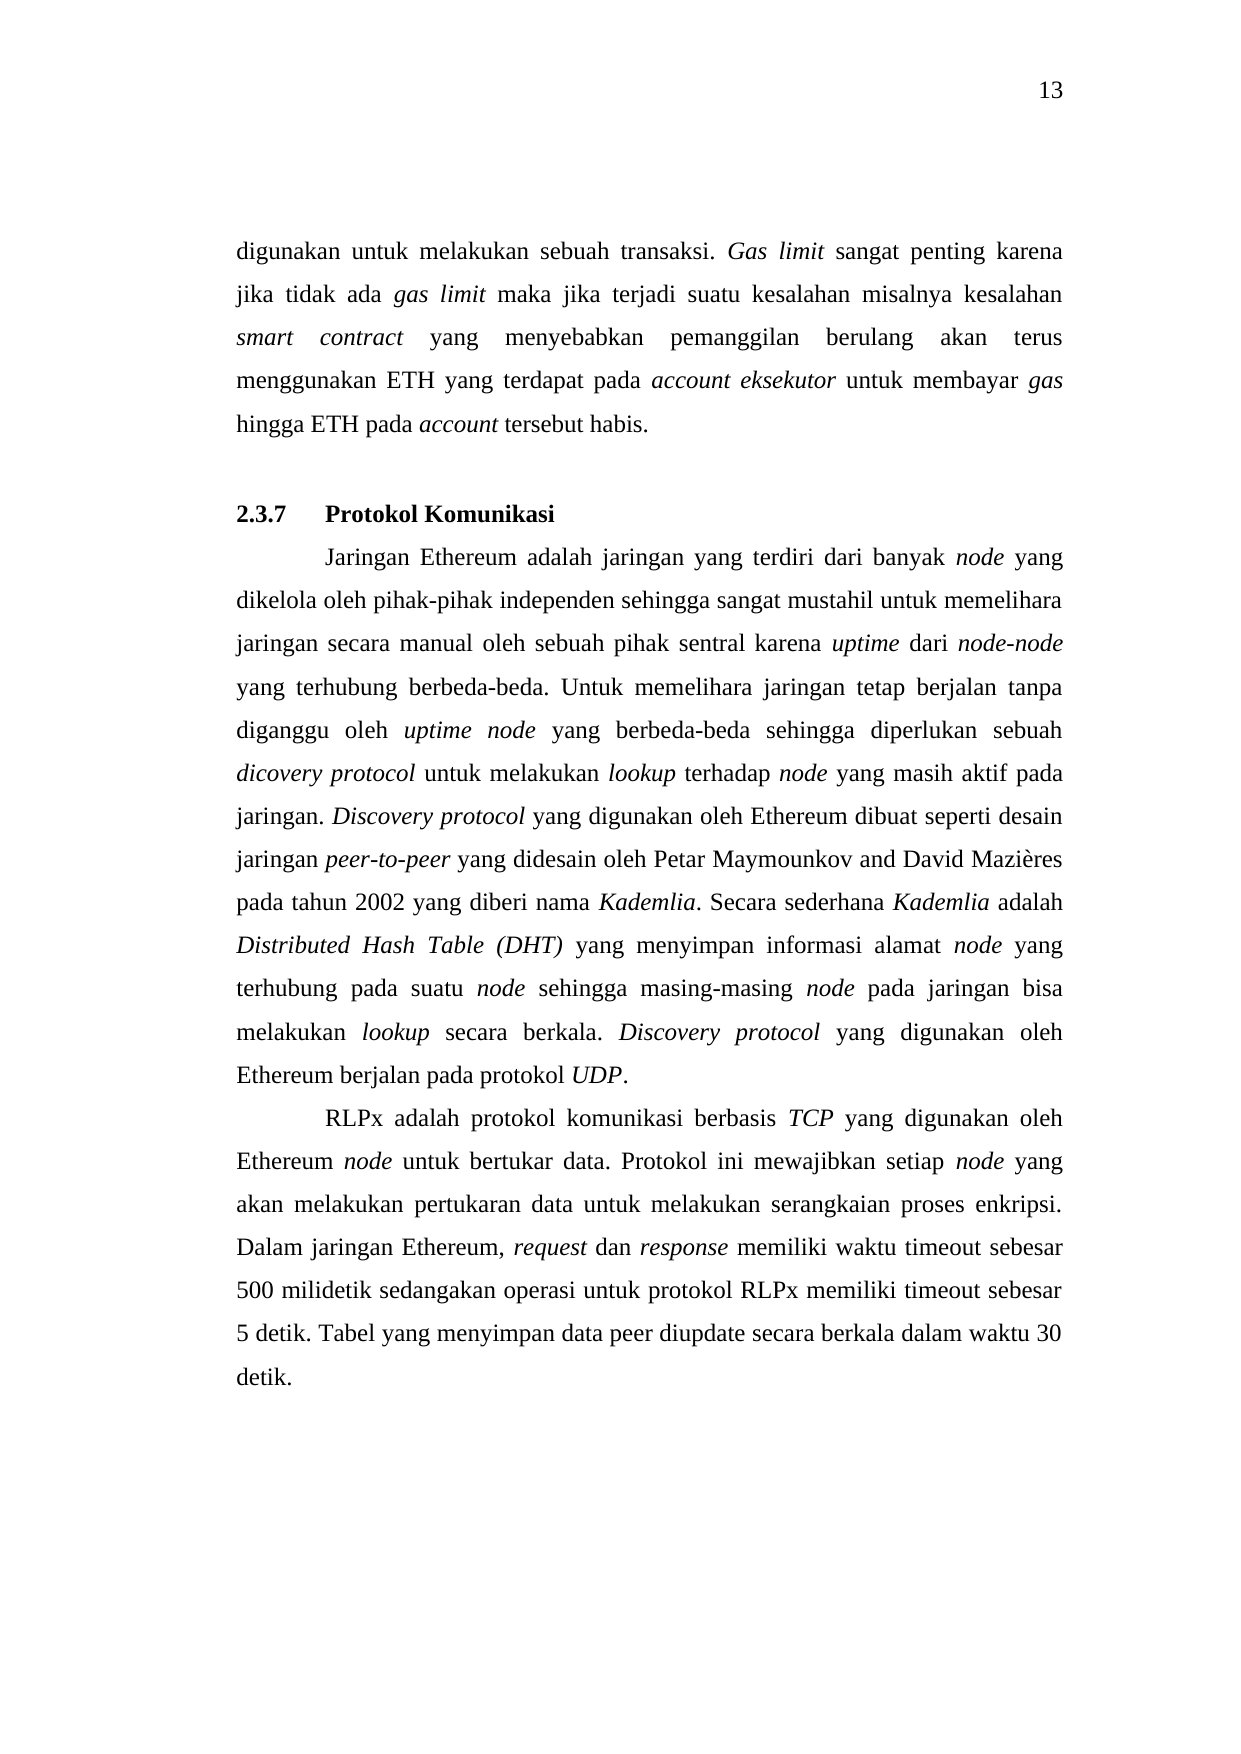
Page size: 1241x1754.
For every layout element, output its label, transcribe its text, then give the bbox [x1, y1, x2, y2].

subtitle Protokol Komunikasi [236, 499, 1063, 528]
text RLPx adalah protokol komunikasi berbasis TCP yang digunakan oleh Ethereum node untuk bertukar data. Protokol ini mewajibkan setiap node yang akan melakukan pertukaran data untuk melakukan serangkaian proses enkripsi. Dalam jaringan Ethereum, request dan response memiliki waktu timeout sebesar 500 milidetik sedangakan operasi untuk protokol RLPx memiliki timeout sebesar 5 detik. Tabel yang menyimpan data peer diupdate secara berkala dalam waktu 30 detik. [236, 1103, 1063, 1390]
text Jaringan Ethereum adalah jaringan yang terdiri dari banyak node yang dikelola oleh pihak-pihak independen sehingga sangat mustahil untuk memelihara jaringan secara manual oleh sebuah pihak sentral karena uptime dari node-node yang terhubung berbeda-beda. Untuk memelihara jaringan tetap berjalan tanpa diganggu oleh uptime node yang berbeda-beda sehingga diperlukan sebuah dicovery protocol untuk melakukan lookup terhadap node yang masih aktif pada jaringan. Discovery protocol yang digunakan oleh Ethereum dibuat seperti desain jaringan peer-to-peer yang didesain oleh Petar Maymounkov and David Mazières pada tahun 2002 yang diberi nama Kademlia. Secara sederhana Kademlia adalah Distributed Hash Table (DHT) yang menyimpan informasi alamat node yang terhubung pada suatu node sehingga masing-masing node pada jaringan bisa melakukan lookup secara berkala. Discovery protocol yang digunakan oleh Ethereum berjalan pada protokol UDP. [236, 542, 1063, 1088]
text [236, 236, 1063, 437]
